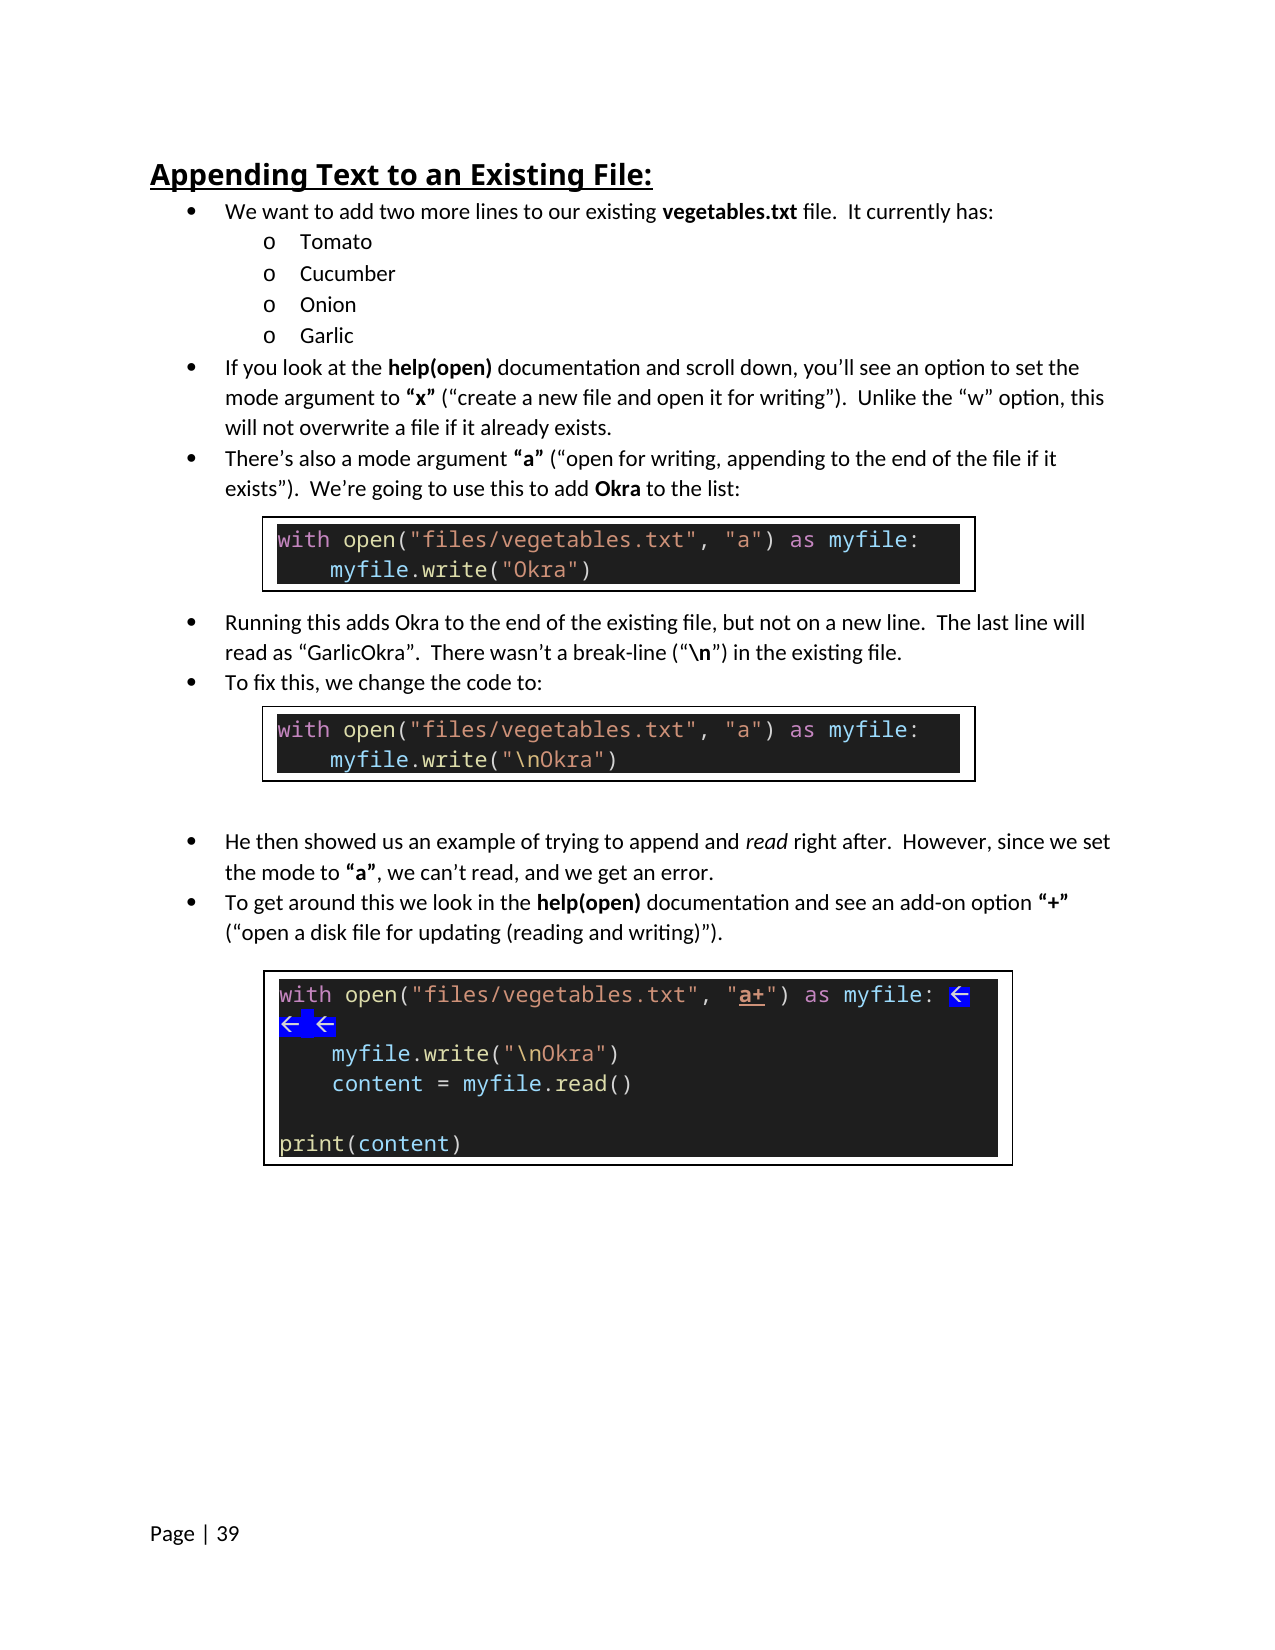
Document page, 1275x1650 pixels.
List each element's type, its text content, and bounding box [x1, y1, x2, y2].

list If you look at the help(open) documentation and scroll down, you’ll see an option to set the mode argument to “x” (“create a new file and open it for writing”). Unlike the “w” option, this will not overwrite a file if it already exists. [187, 353, 1125, 441]
list Onion [262, 290, 1125, 319]
list He then showed us an example of trying to append and read right after. However, since we set the mode to “a”, we can’t read, and we get an error. [187, 827, 1125, 886]
subtitle Appending Text to an Existing File: [150, 154, 1125, 194]
list There’s also a mode argument “a” (“open for writing, appending to the end of the file if it exists”). We’re going to use this to add Okra to the list: [187, 444, 1125, 502]
list Cucumber [262, 259, 1125, 288]
list Tomato [262, 227, 1125, 256]
list We want to add two more lines to our existing vegetables.txt file. It currently has: [187, 197, 1125, 225]
list Running this adds Okra to the end of the existing file, but not on a new line. The last line will read as “GarlicOkra”. There wasn’t a break-line (“\n”) in the existing file. [187, 504, 1125, 666]
list Garlic [262, 322, 1125, 351]
list To fix this, we change the code to: [187, 668, 1125, 696]
list To get around this we look in the help(open) documentation and see an add-on option “+” (“open a disk file for updating (reading and writing)”). [187, 888, 1125, 946]
